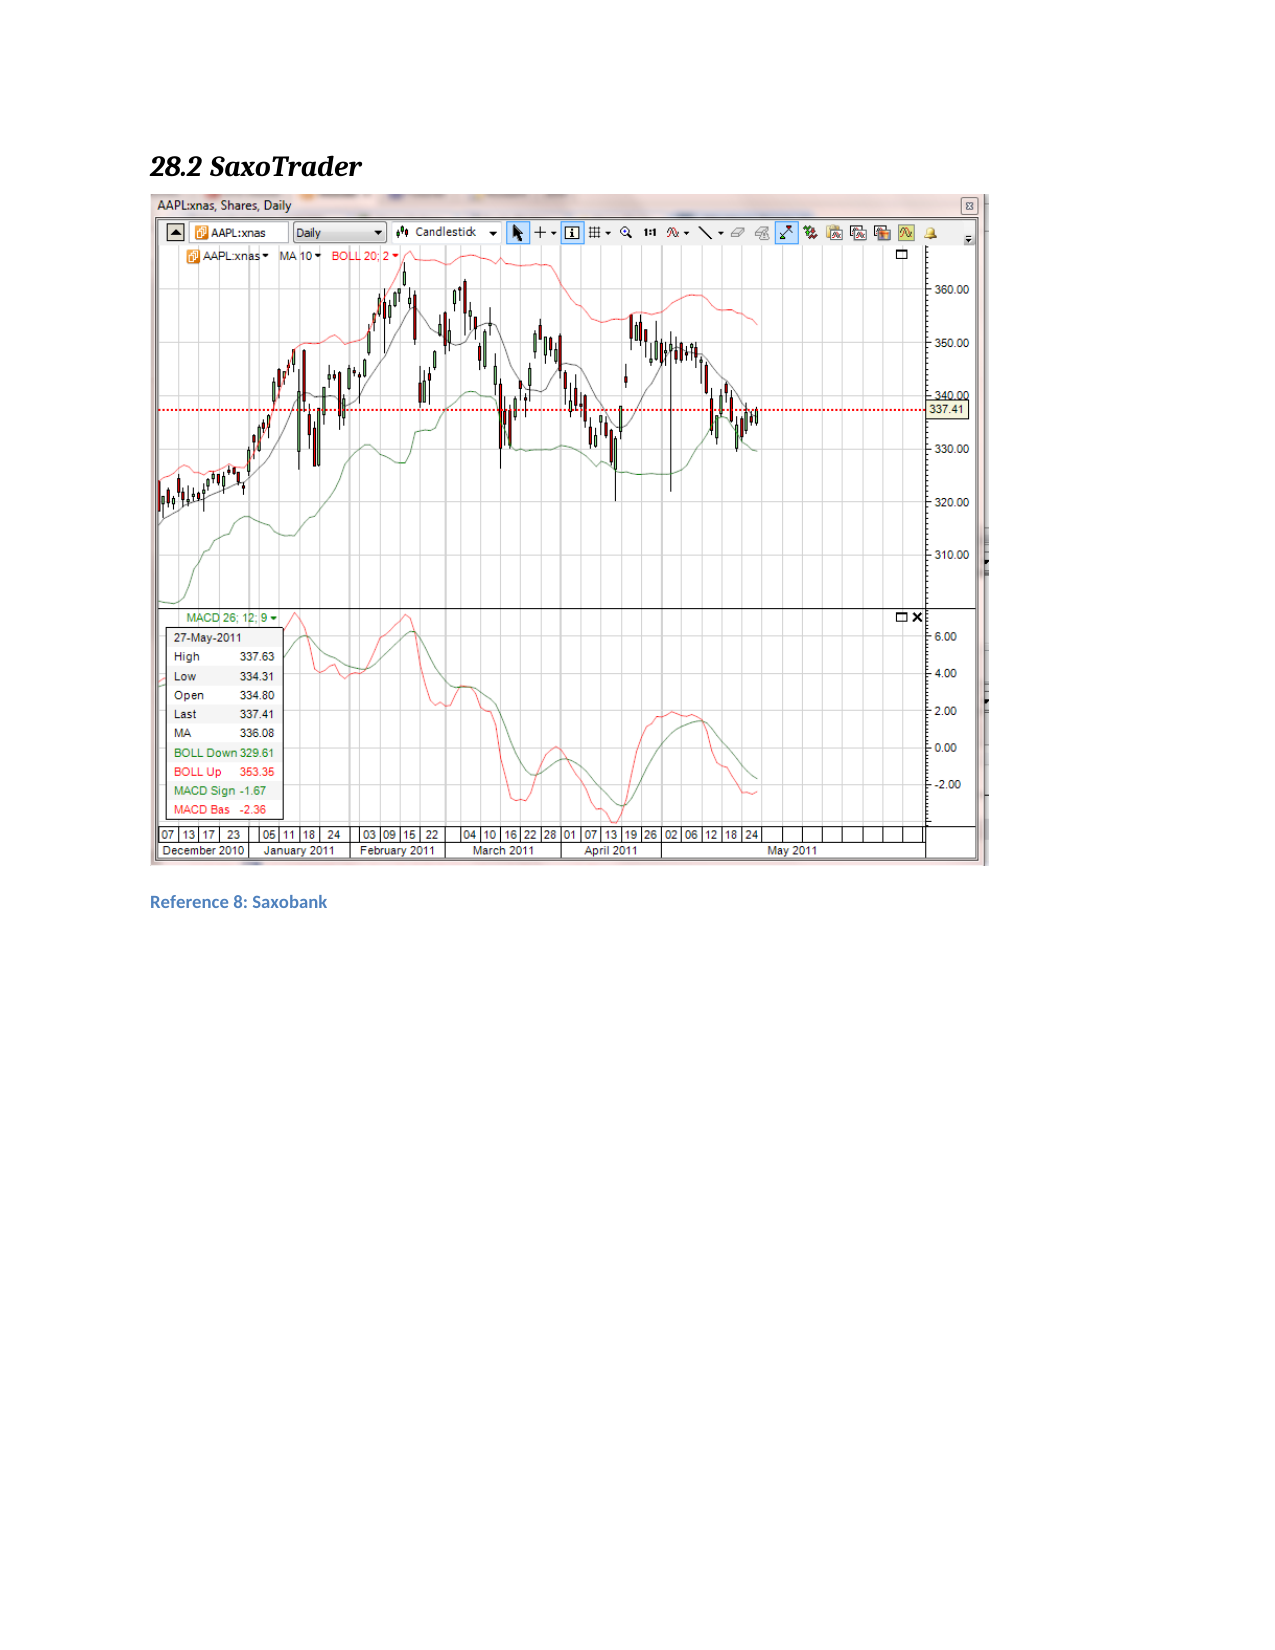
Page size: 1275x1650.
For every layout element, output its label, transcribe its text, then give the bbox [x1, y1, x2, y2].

subtitle SaxoTrader [150, 150, 1125, 183]
picture [150, 194, 989, 866]
